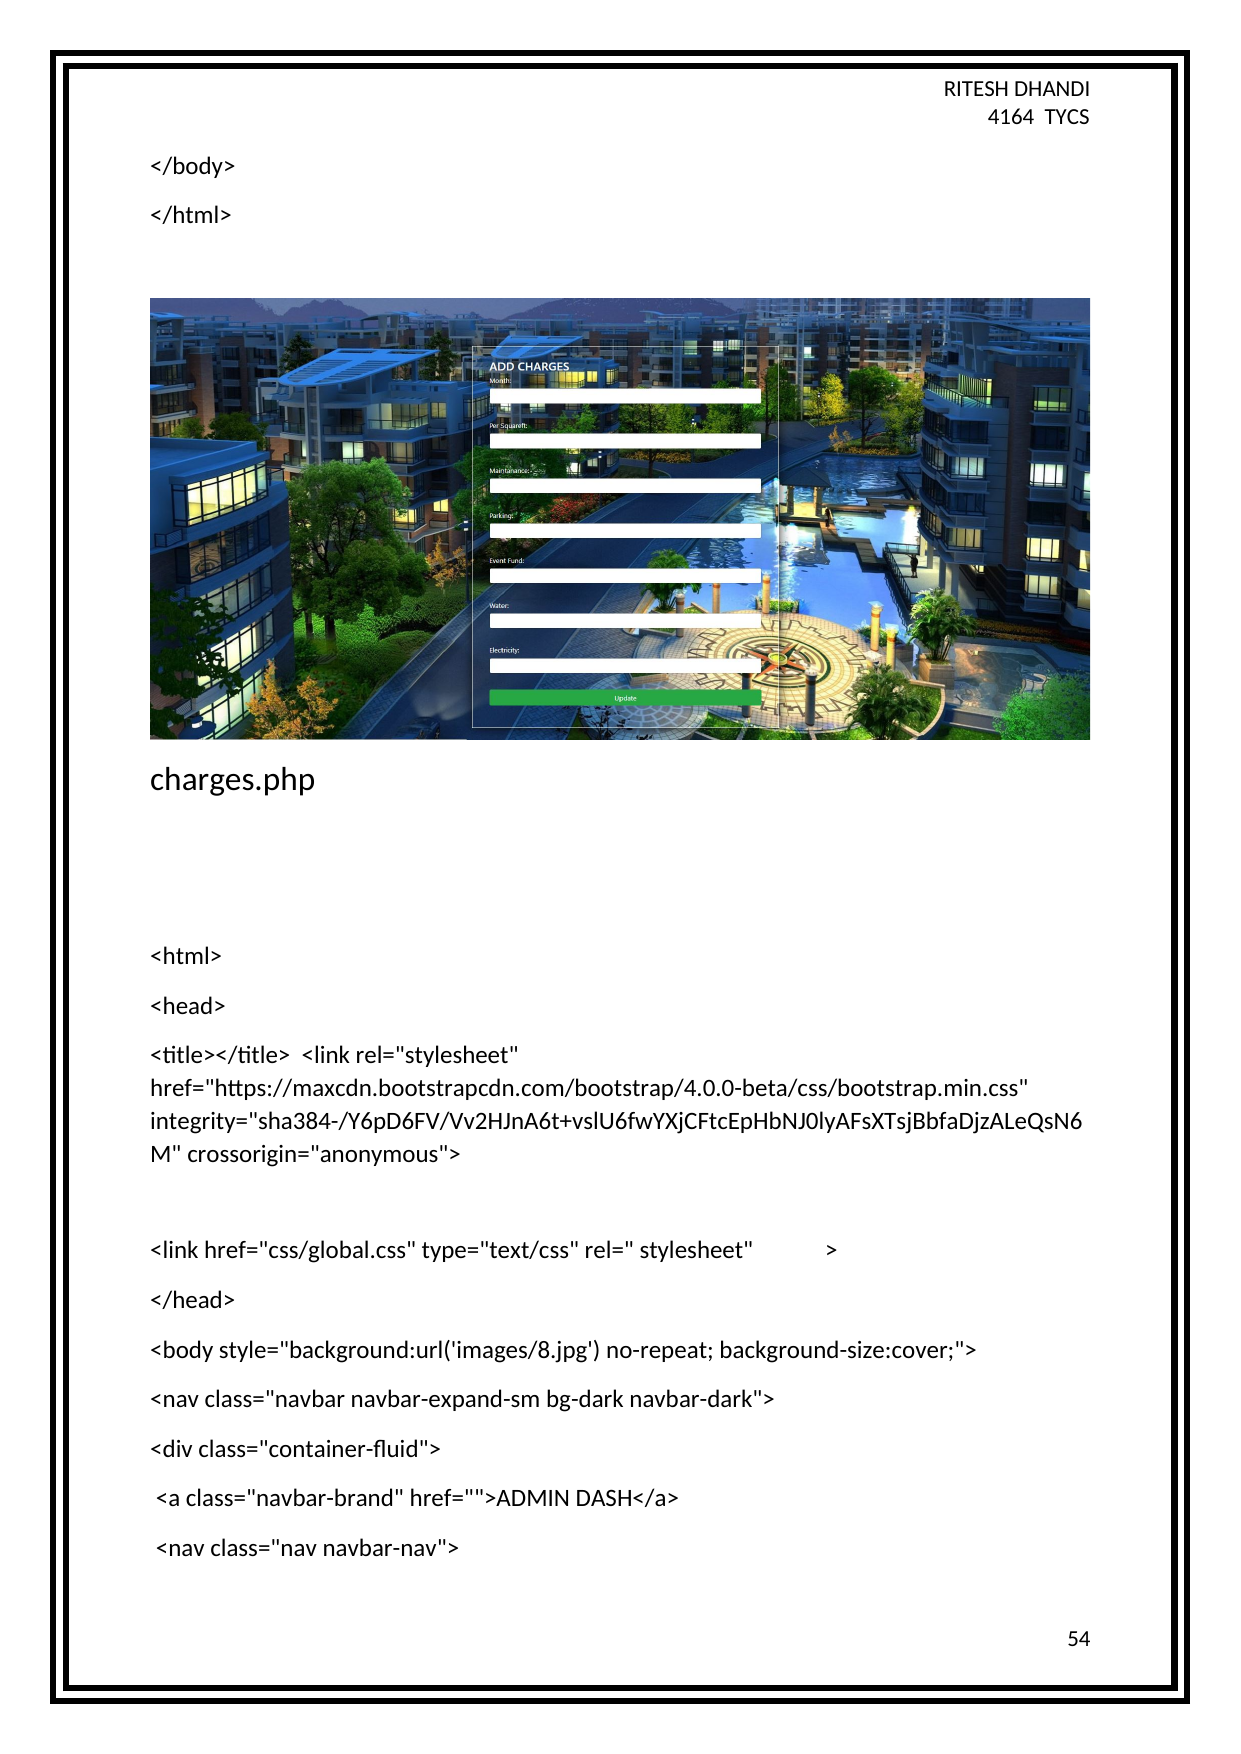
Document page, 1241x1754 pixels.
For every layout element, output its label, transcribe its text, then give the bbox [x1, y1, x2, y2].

text </body> [150, 150, 1090, 181]
text <nav class="navbar navbar-expand-sm bg-dark navbar-dark"> [150, 1383, 1090, 1414]
text charges.php [150, 758, 1090, 799]
text <title></title> <link rel="stylesheet" href="https://maxcdn.bootstrapcdn.com/bootstrap/4.0.0-beta/css/bootstrap.min.css" integrity="sha384-/Y6pD6FV/Vv2HJnA6t+vslU6fwYXjCFtcEpHbNJ0lyAFsXTsjBbfaDjzALeQsN6M" crossorigin="anonymous"> [150, 1039, 1090, 1169]
text <link href="css/global.css" type="text/css" rel=" stylesheet" > [150, 1235, 1090, 1265]
text <div class="container-fluid"> [150, 1433, 1090, 1463]
text </head> [150, 1284, 1090, 1315]
text <head> [150, 990, 1090, 1020]
picture [150, 298, 1091, 740]
text <body style="background:url('images/8.jpg') no-repeat; background-size:cover;"> [150, 1334, 1090, 1364]
text <nav class="nav navbar-nav"> [150, 1532, 1090, 1563]
text </html> [150, 199, 1090, 230]
text <a class="navbar-brand" href="">ADMIN DASH</a> [150, 1483, 1090, 1513]
text <html> [150, 940, 1090, 971]
